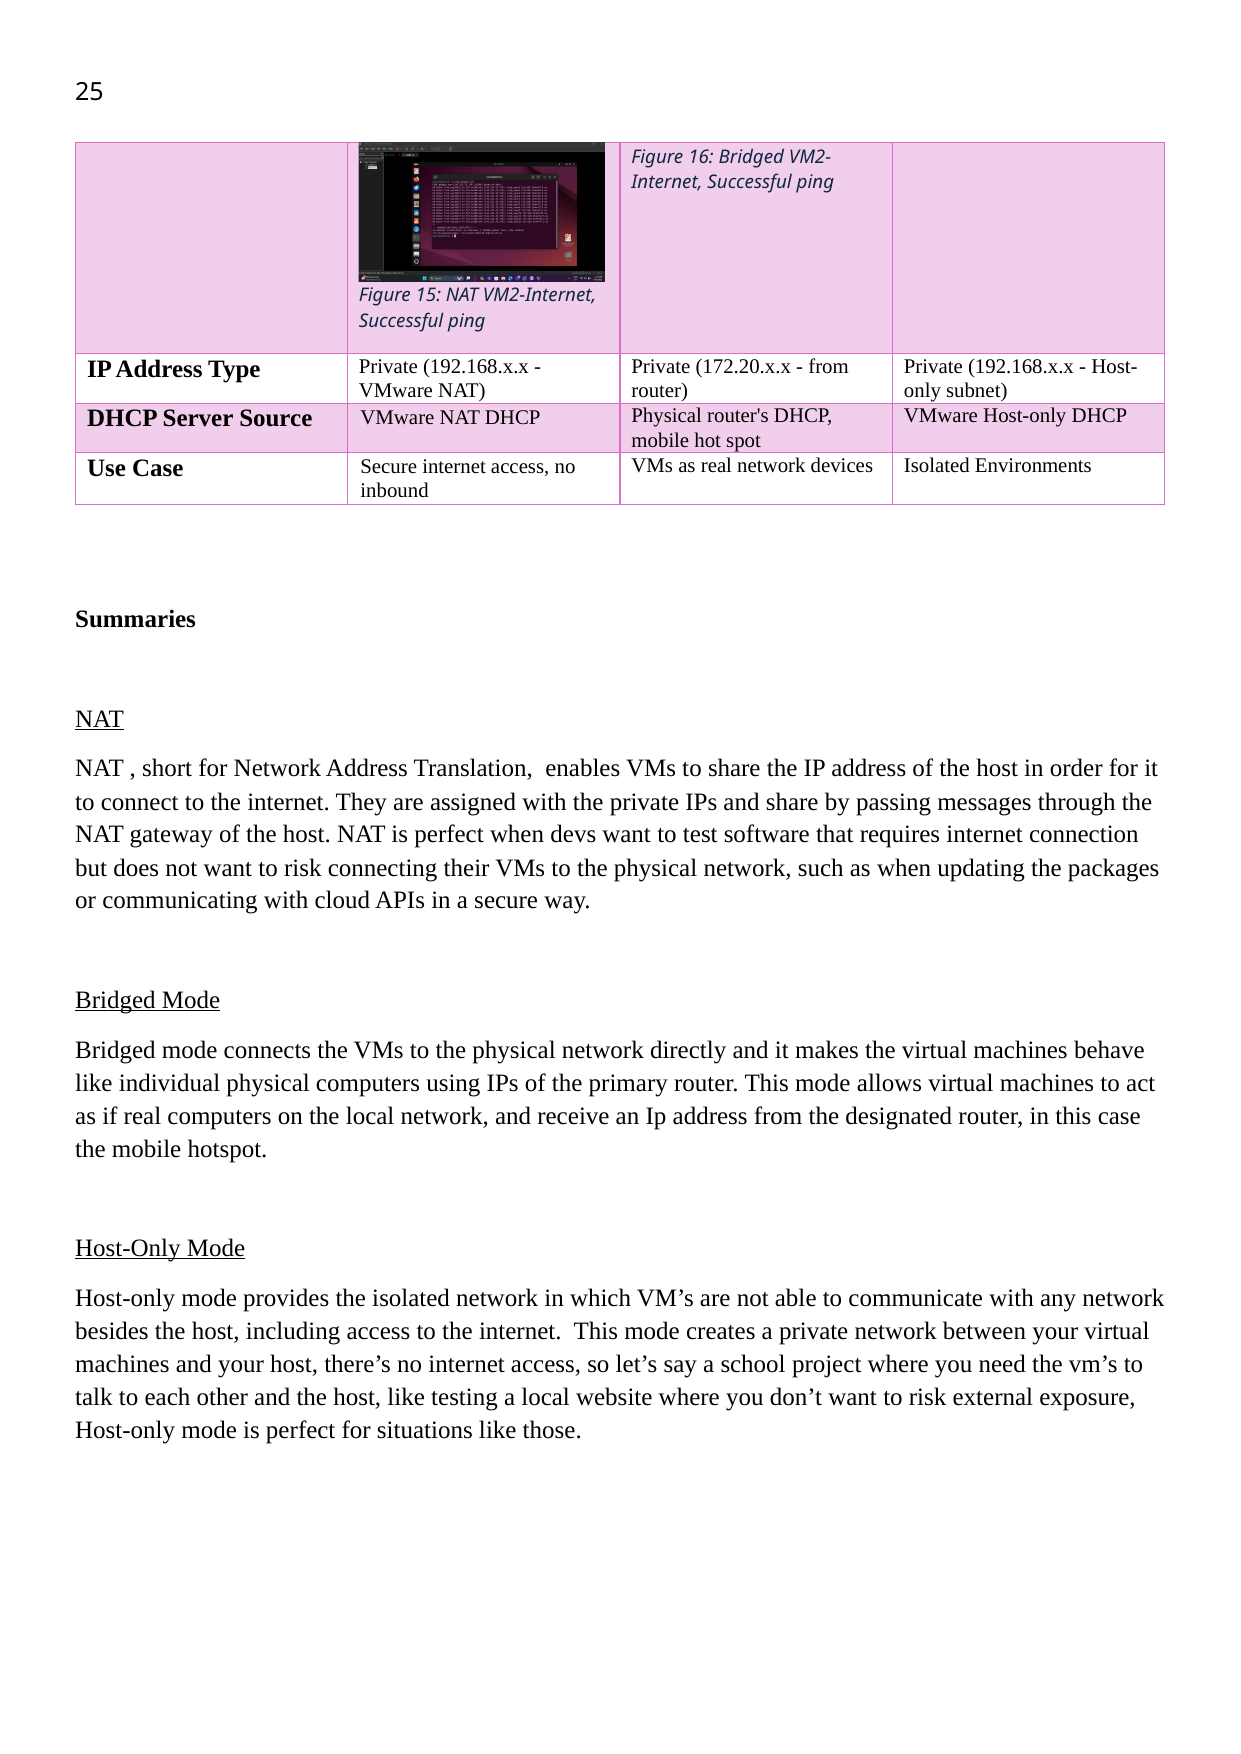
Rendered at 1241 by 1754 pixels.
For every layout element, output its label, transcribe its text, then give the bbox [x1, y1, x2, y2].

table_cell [76, 143, 347, 353]
text Summaries [75, 604, 1165, 633]
table_cell DHCP Server Source [76, 404, 347, 452]
text Host-Only Mode [75, 1233, 1165, 1262]
table_cell Private (192.168.x.x - VMware NAT) [348, 354, 619, 402]
text Bridged Mode [75, 985, 1165, 1014]
text NAT , short for Network Address Translation, enables VMs to share the IP address of the host in order for it to connect to the internet. They are assigned with the private IPs and share by passing messages through the NAT gateway of the host. NAT is perfect when devs want to test software that requires internet connection but does not want to risk connecting their VMs to the physical network, such as when updating the packages or communicating with cloud APIs in a secure way. [75, 753, 1165, 914]
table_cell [348, 143, 619, 353]
text Bridged mode connects the VMs to the physical network directly and it makes the virtual machines behave like individual physical computers using IPs of the primary router. This mode allows virtual machines to act as if real computers on the local network, and receive an Ip address from the designated router, in this case the mobile hotspot. [75, 1035, 1165, 1162]
table_cell Private (172.20.x.x - from router) [621, 354, 892, 402]
text Host-only mode provides the isolated network in which VM’s are not able to communicate with any network besides the host, including access to the internet. This mode creates a private network between your virtual machines and your host, there’s no internet access, so let’s say a school project where you need the vm’s to talk to each other and the host, like testing a local website where you don’t want to risk external exposure, Host-only mode is perfect for situations like those. [75, 1283, 1165, 1444]
table_cell VMs as real network devices [621, 453, 892, 504]
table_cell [621, 143, 892, 353]
table_cell [348, 453, 619, 504]
table_cell VMware Host-only DHCP [893, 404, 1164, 452]
table_cell [348, 404, 619, 452]
table_cell Private (192.168.x.x - Host-only subnet) [893, 354, 1164, 402]
table_cell Use Case [76, 453, 347, 504]
table_cell Physical router's DHCP, mobile hot spot [621, 404, 892, 452]
picture [358, 142, 605, 282]
text NAT [75, 704, 1165, 733]
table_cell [893, 143, 1164, 353]
table_cell IP Address Type [76, 354, 347, 402]
table_cell Isolated Environments [893, 453, 1164, 504]
